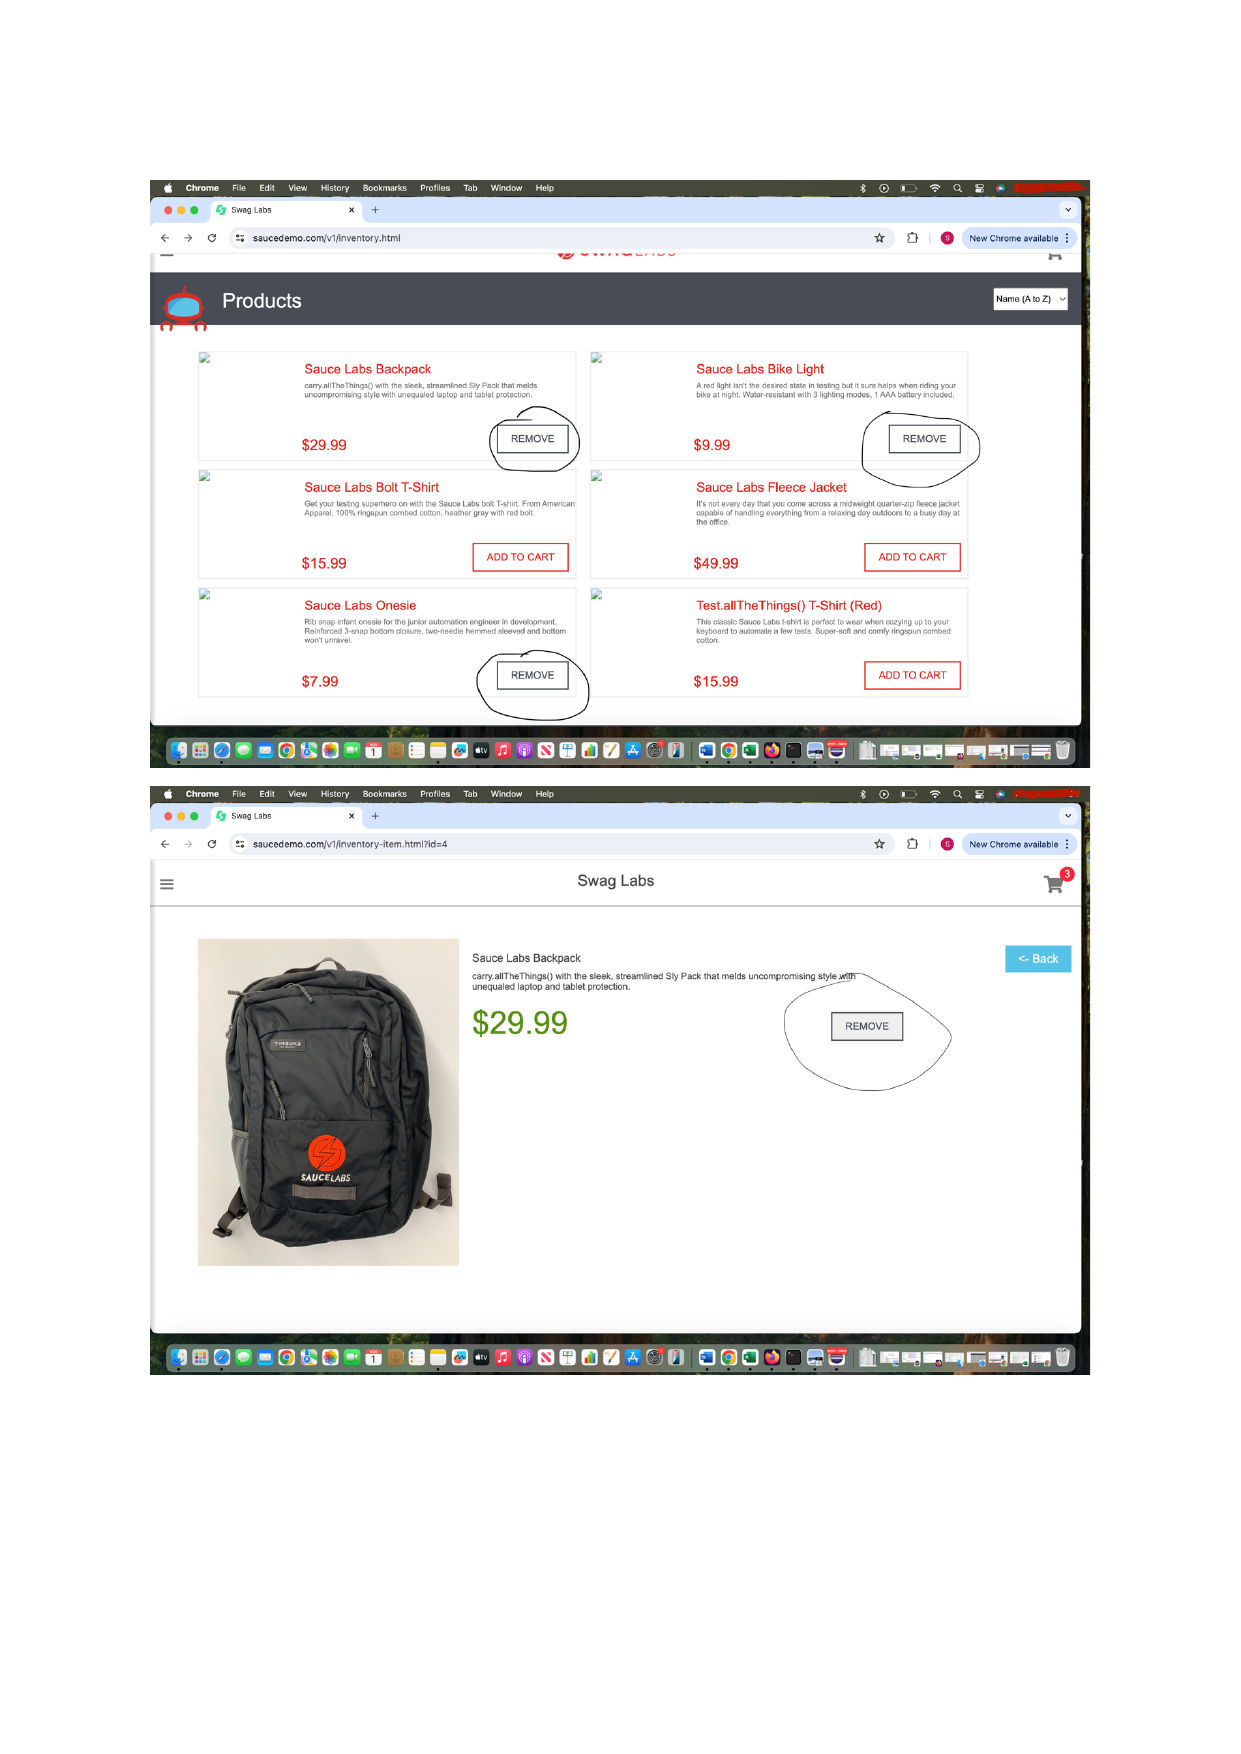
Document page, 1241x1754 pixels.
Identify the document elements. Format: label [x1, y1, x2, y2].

picture [150, 180, 1091, 768]
picture [150, 786, 1091, 1375]
